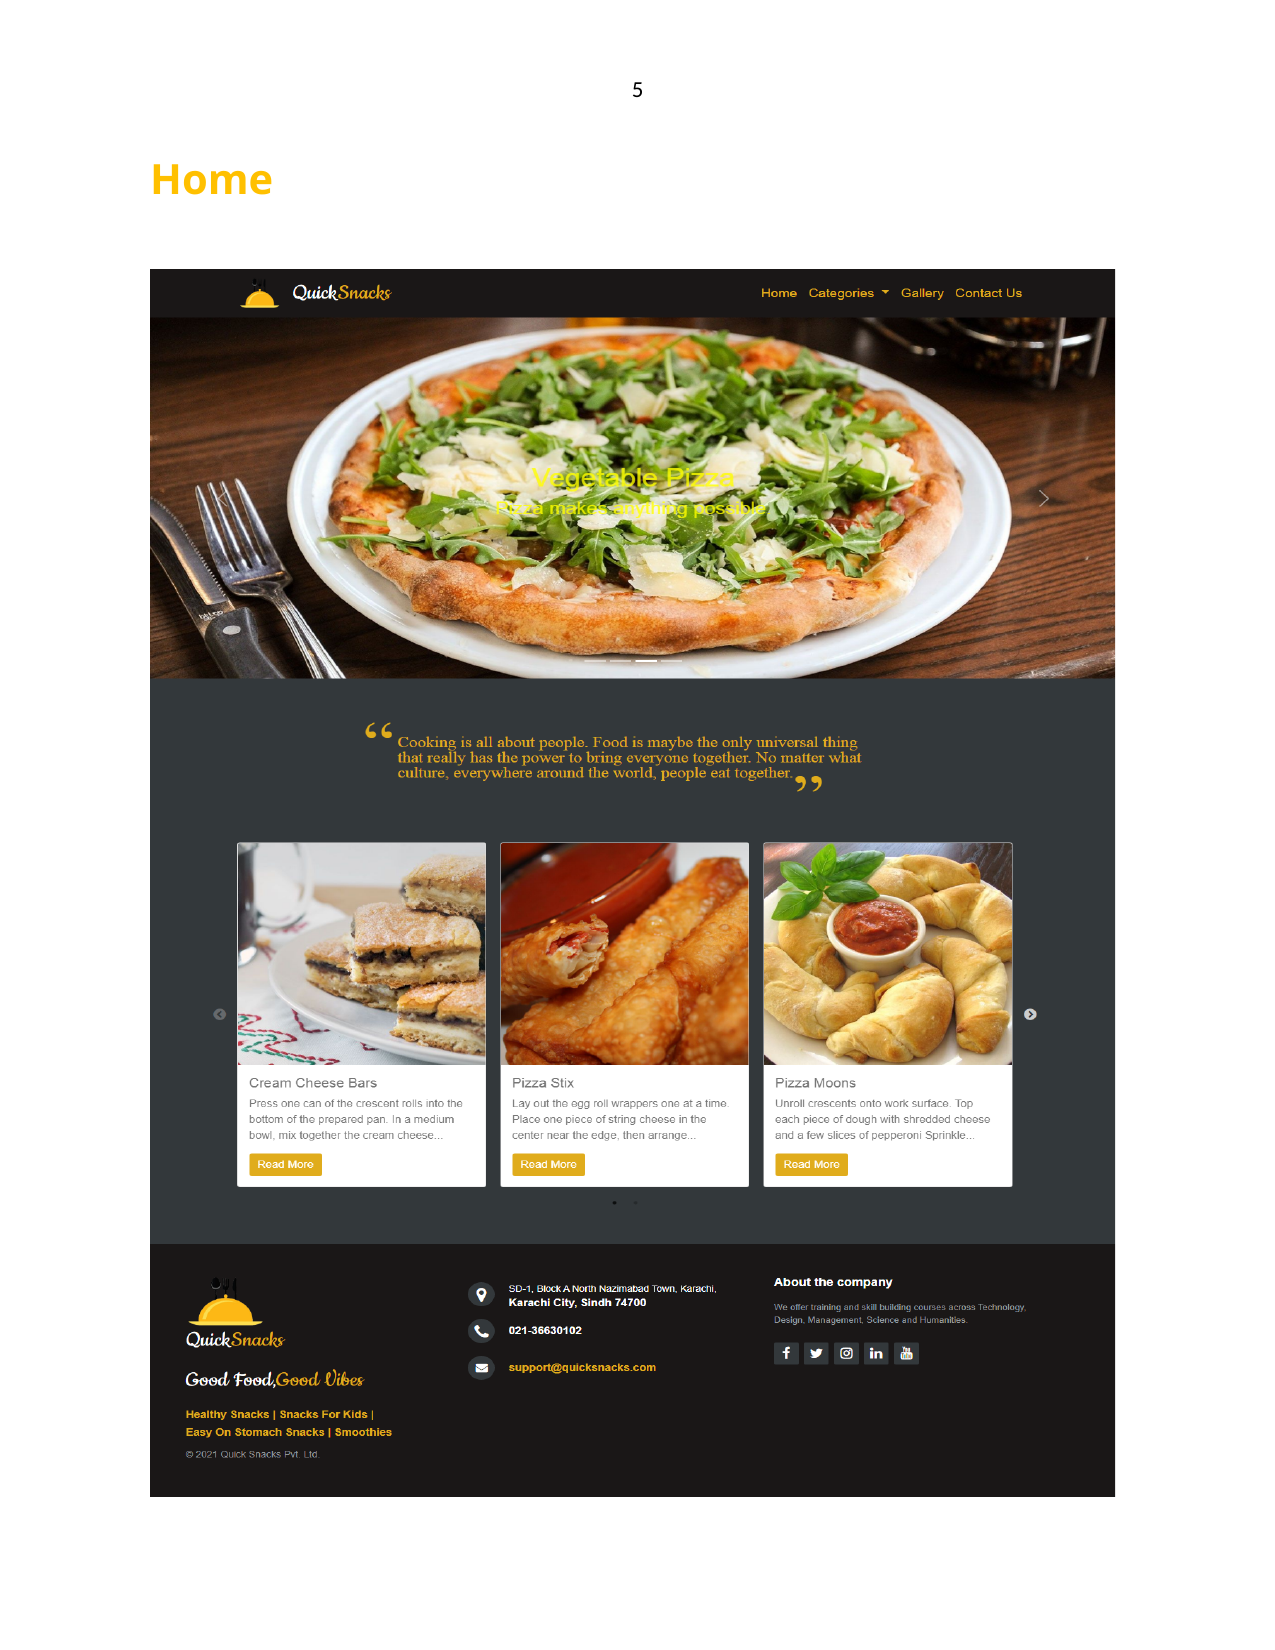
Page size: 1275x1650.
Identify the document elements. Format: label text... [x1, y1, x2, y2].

text Home [150, 150, 1125, 207]
picture [150, 269, 1116, 1497]
